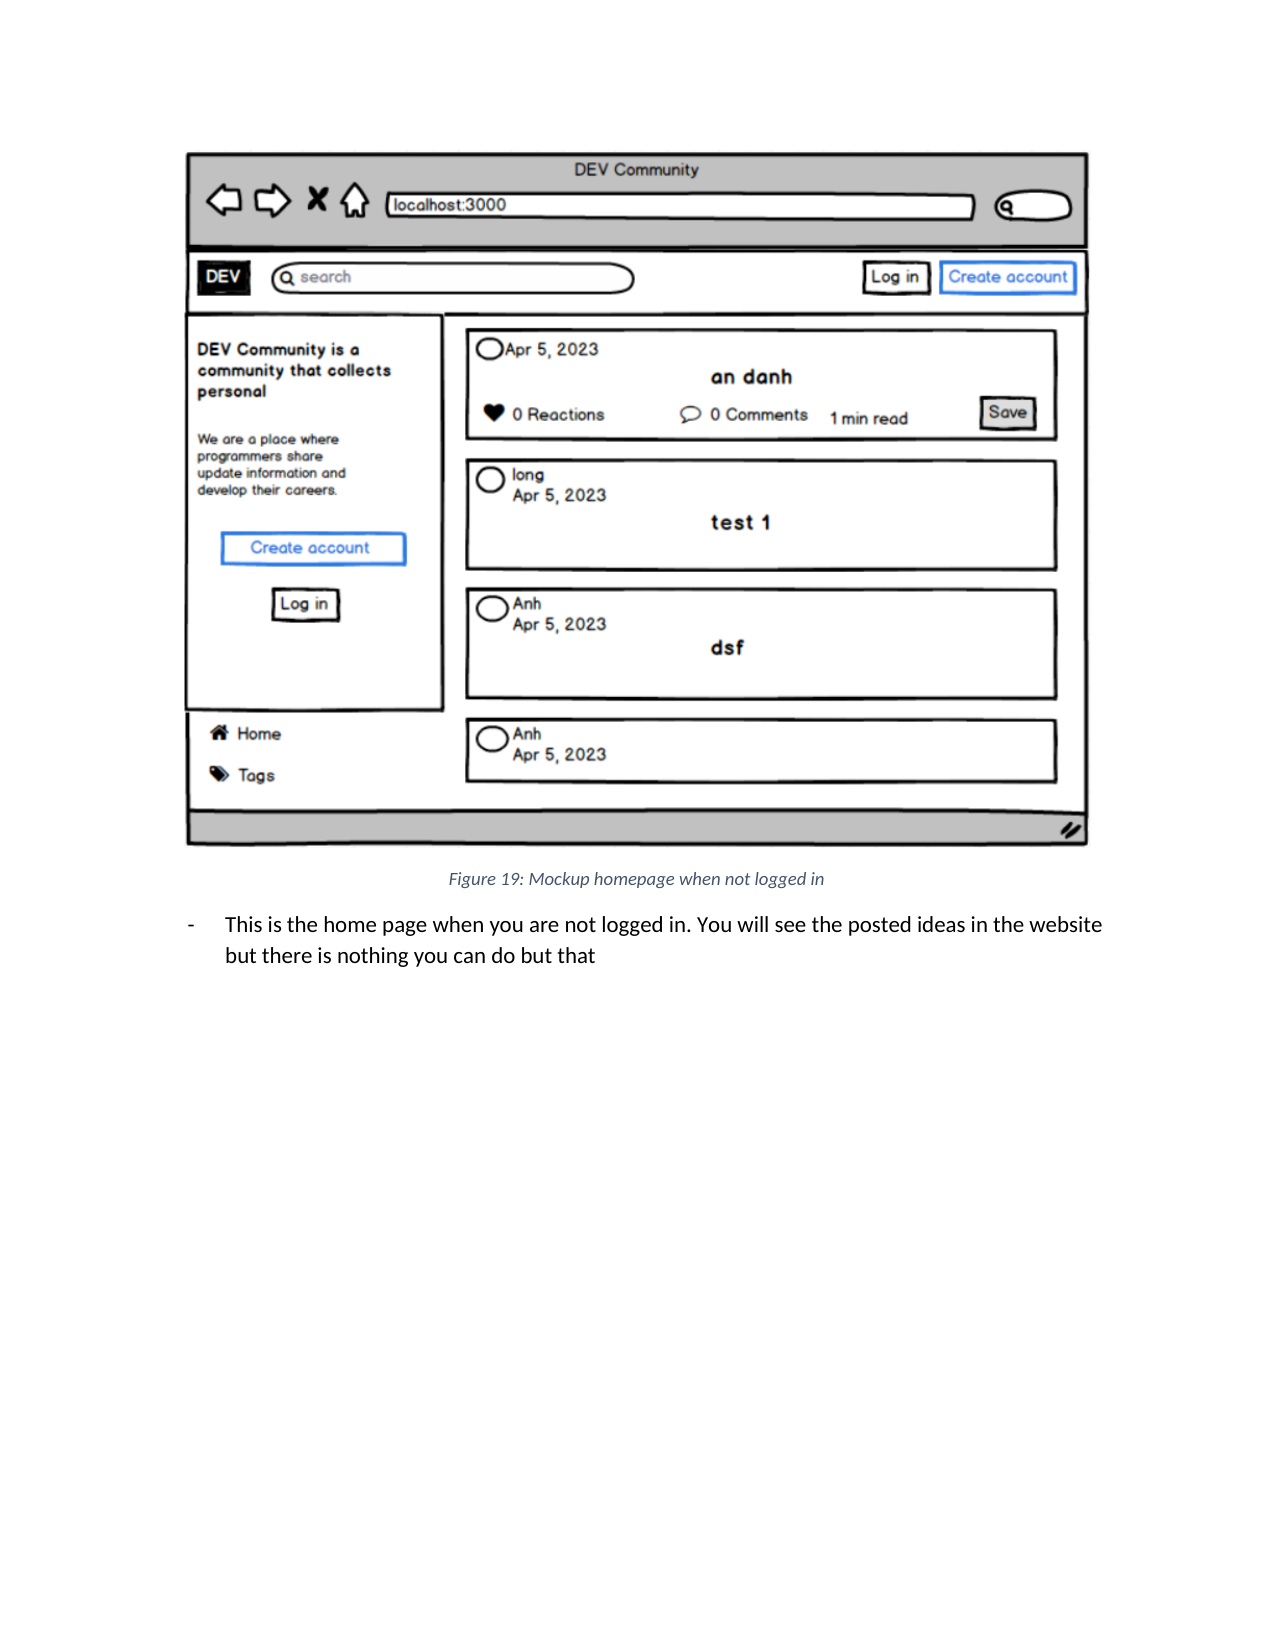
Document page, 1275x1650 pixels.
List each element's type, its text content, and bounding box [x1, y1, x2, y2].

picture [184, 150, 1091, 848]
list This is the home page when you are not logged in. You will see the posted ideas in the website but there is nothing you can do but that [187, 911, 1125, 969]
text Figure 19: Mockup homepage when not logged in [150, 867, 1125, 890]
